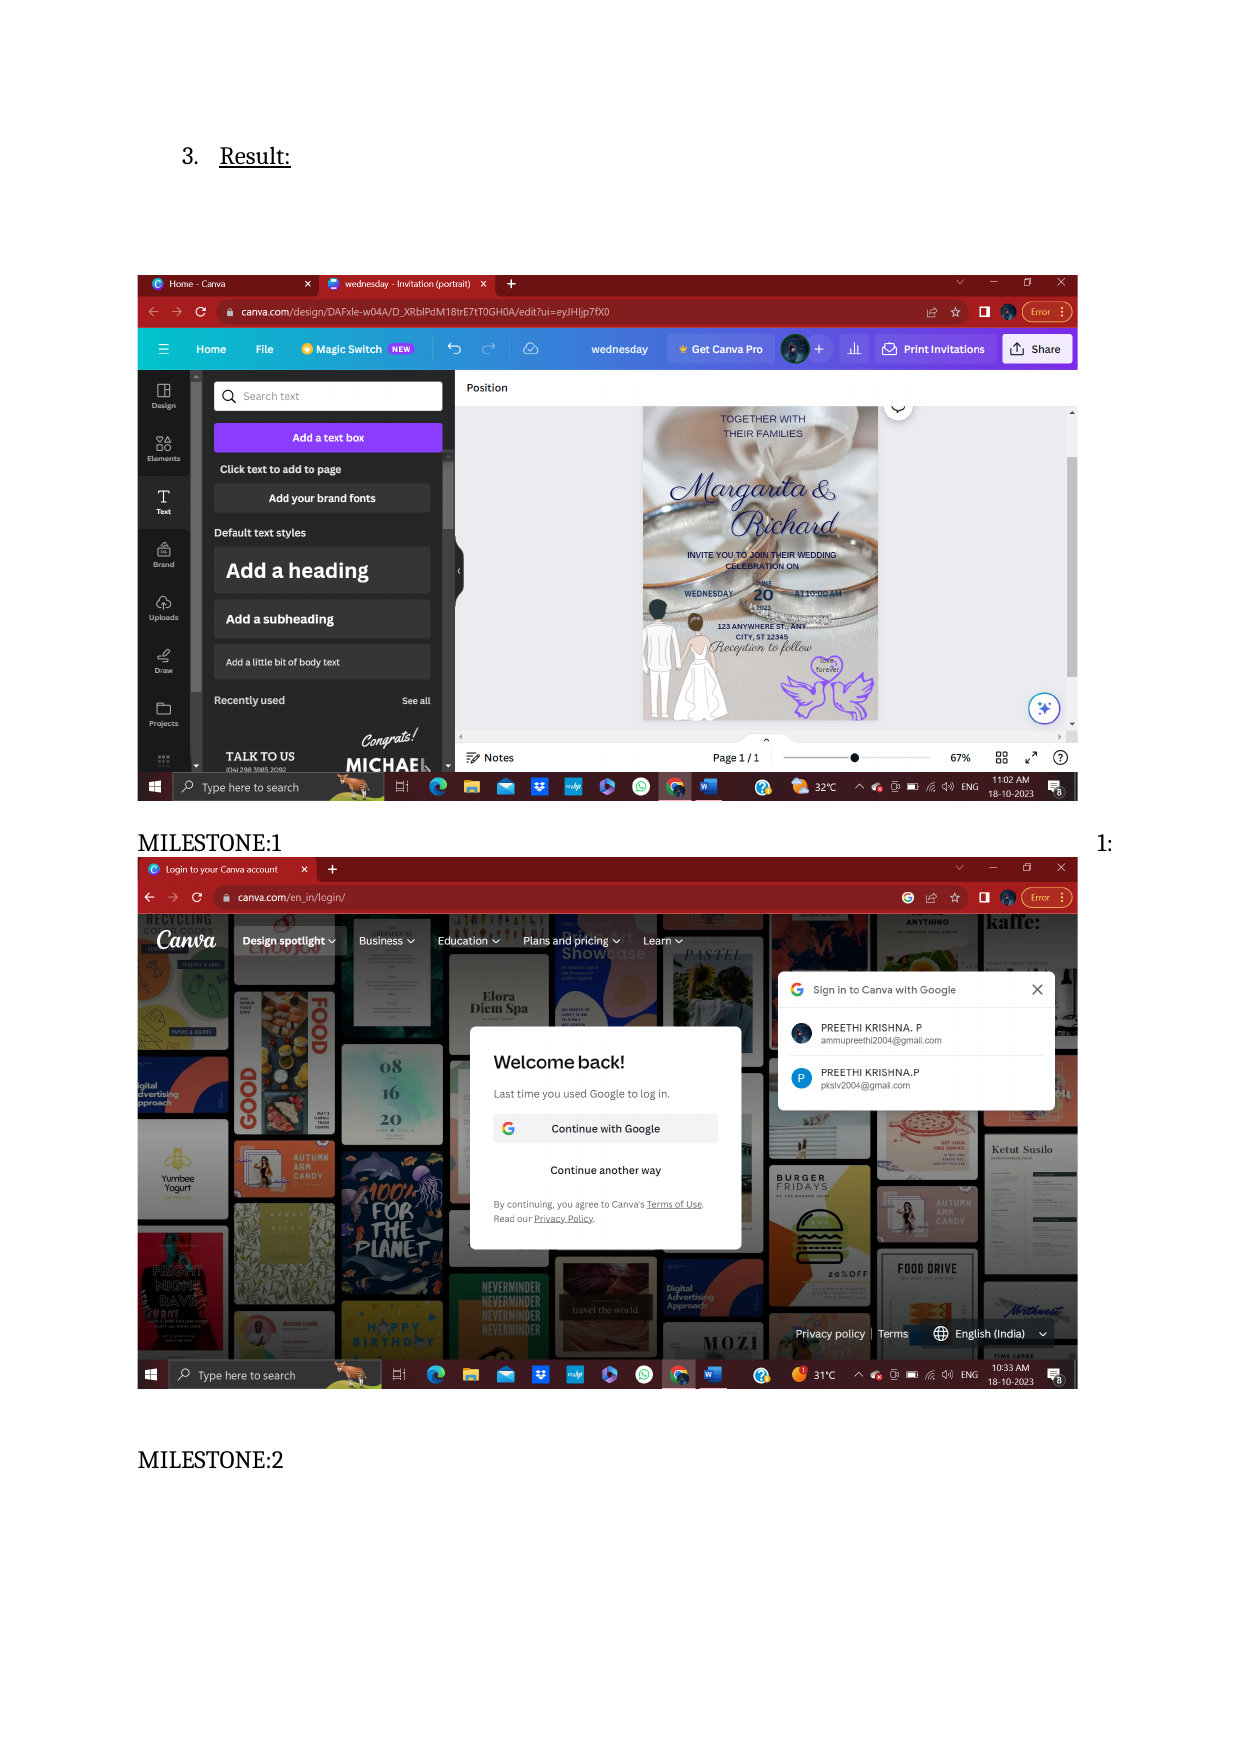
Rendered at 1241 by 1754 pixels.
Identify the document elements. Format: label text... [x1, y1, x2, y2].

picture [137, 275, 1078, 801]
list Result: [182, 142, 1113, 170]
picture [137, 857, 1078, 1389]
text MILESTONE:2 [137, 1446, 1113, 1474]
